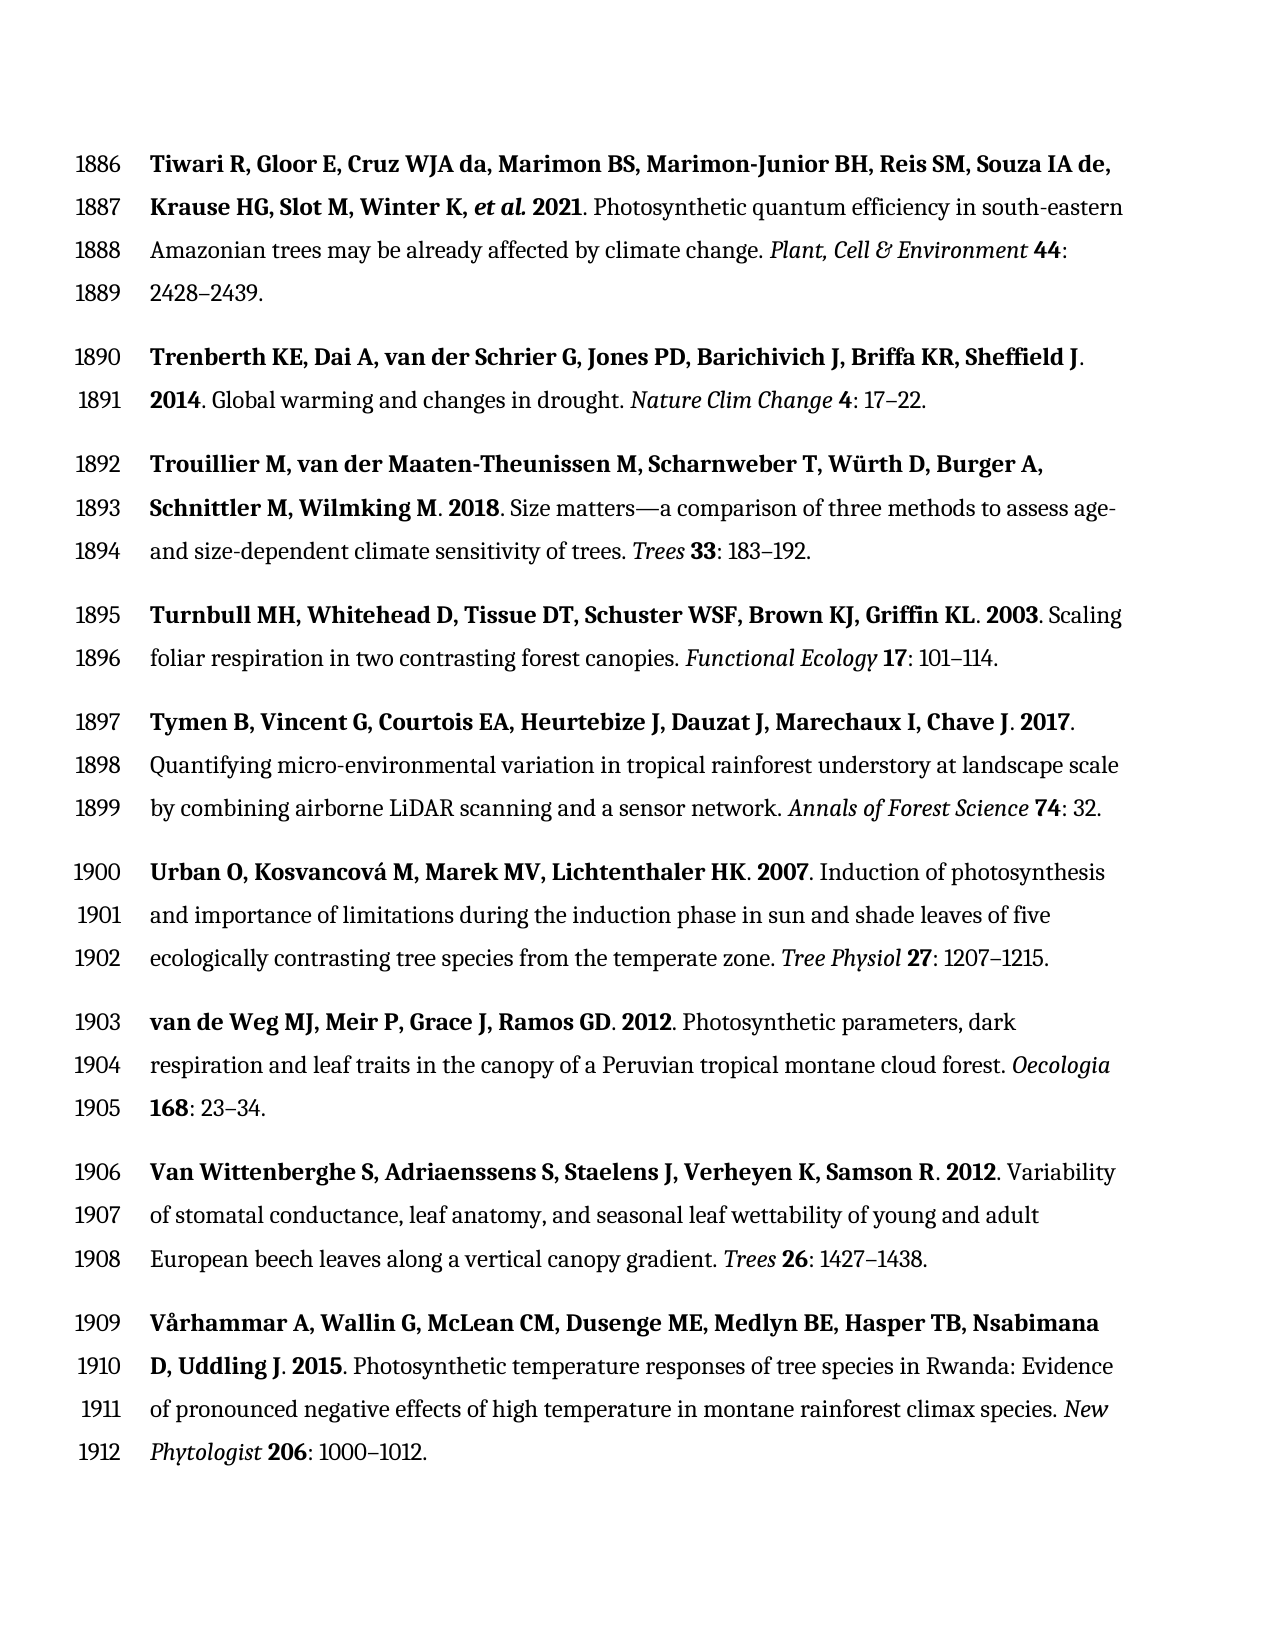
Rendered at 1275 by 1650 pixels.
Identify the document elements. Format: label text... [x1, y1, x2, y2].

text Turnbull MH, Whitehead D, Tissue DT, Schuster WSF, Brown KJ, Griffin KL. 2003. Scaling foliar respiration in two contrasting forest canopies. Functional Ecology 17: 101–114. [150, 601, 1125, 672]
text Vårhammar A, Wallin G, McLean CM, Dusenge ME, Medlyn BE, Hasper TB, Nsabimana D, Uddling J. 2015. Photosynthetic temperature responses of tree species in Rwanda: Evidence of pronounced negative effects of high temperature in montane rainforest climax species. New Phytologist 206: 1000–1012. [150, 1308, 1125, 1467]
text van de Weg MJ, Meir P, Grace J, Ramos GD. 2012. Photosynthetic parameters, dark respiration and leaf traits in the canopy of a Peruvian tropical montane cloud forest. Oecologia 168: 23–34. [150, 1008, 1125, 1123]
text Trouillier M, van der Maaten-Theunissen M, Scharnweber T, Würth D, Burger A, Schnittler M, Wilmking M. 2018. Size matters—a comparison of three methods to assess age- and size-dependent climate sensitivity of trees. Trees 33: 183–192. [150, 450, 1125, 565]
text Trenberth KE, Dai A, van der Schrier G, Jones PD, Barichivich J, Briffa KR, Sheffield J. 2014. Global warming and changes in drought. Nature Clim Change 4: 17–22. [150, 343, 1125, 415]
text Van Wittenberghe S, Adriaenssens S, Staelens J, Verheyen K, Samson R. 2012. Variability of stomatal conductance, leaf anatomy, and seasonal leaf wettability of young and adult European beech leaves along a vertical canopy gradient. Trees 26: 1427–1438. [150, 1158, 1125, 1273]
text Tiwari R, Gloor E, Cruz WJA da, Marimon BS, Marimon-Junior BH, Reis SM, Souza IA de, Krause HG, Slot M, Winter K, et al. 2021. Photosynthetic quantum efficiency in south-eastern Amazonian trees may be already affected by climate change. Plant, Cell & Environment 44: 2428–2439. [150, 150, 1125, 308]
text Tymen B, Vincent G, Courtois EA, Heurtebize J, Dauzat J, Marechaux I, Chave J. 2017. Quantifying micro-environmental variation in tropical rainforest understory at landscape scale by combining airborne LiDAR scanning and a sensor network. Annals of Forest Science 74: 32. [150, 708, 1125, 823]
text Urban O, Kosvancová M, Marek MV, Lichtenthaler HK. 2007. Induction of photosynthesis and importance of limitations during the induction phase in sun and shade leaves of five ecologically contrasting tree species from the temperate zone. Tree Physiol 27: 1207–1215. [150, 858, 1125, 973]
